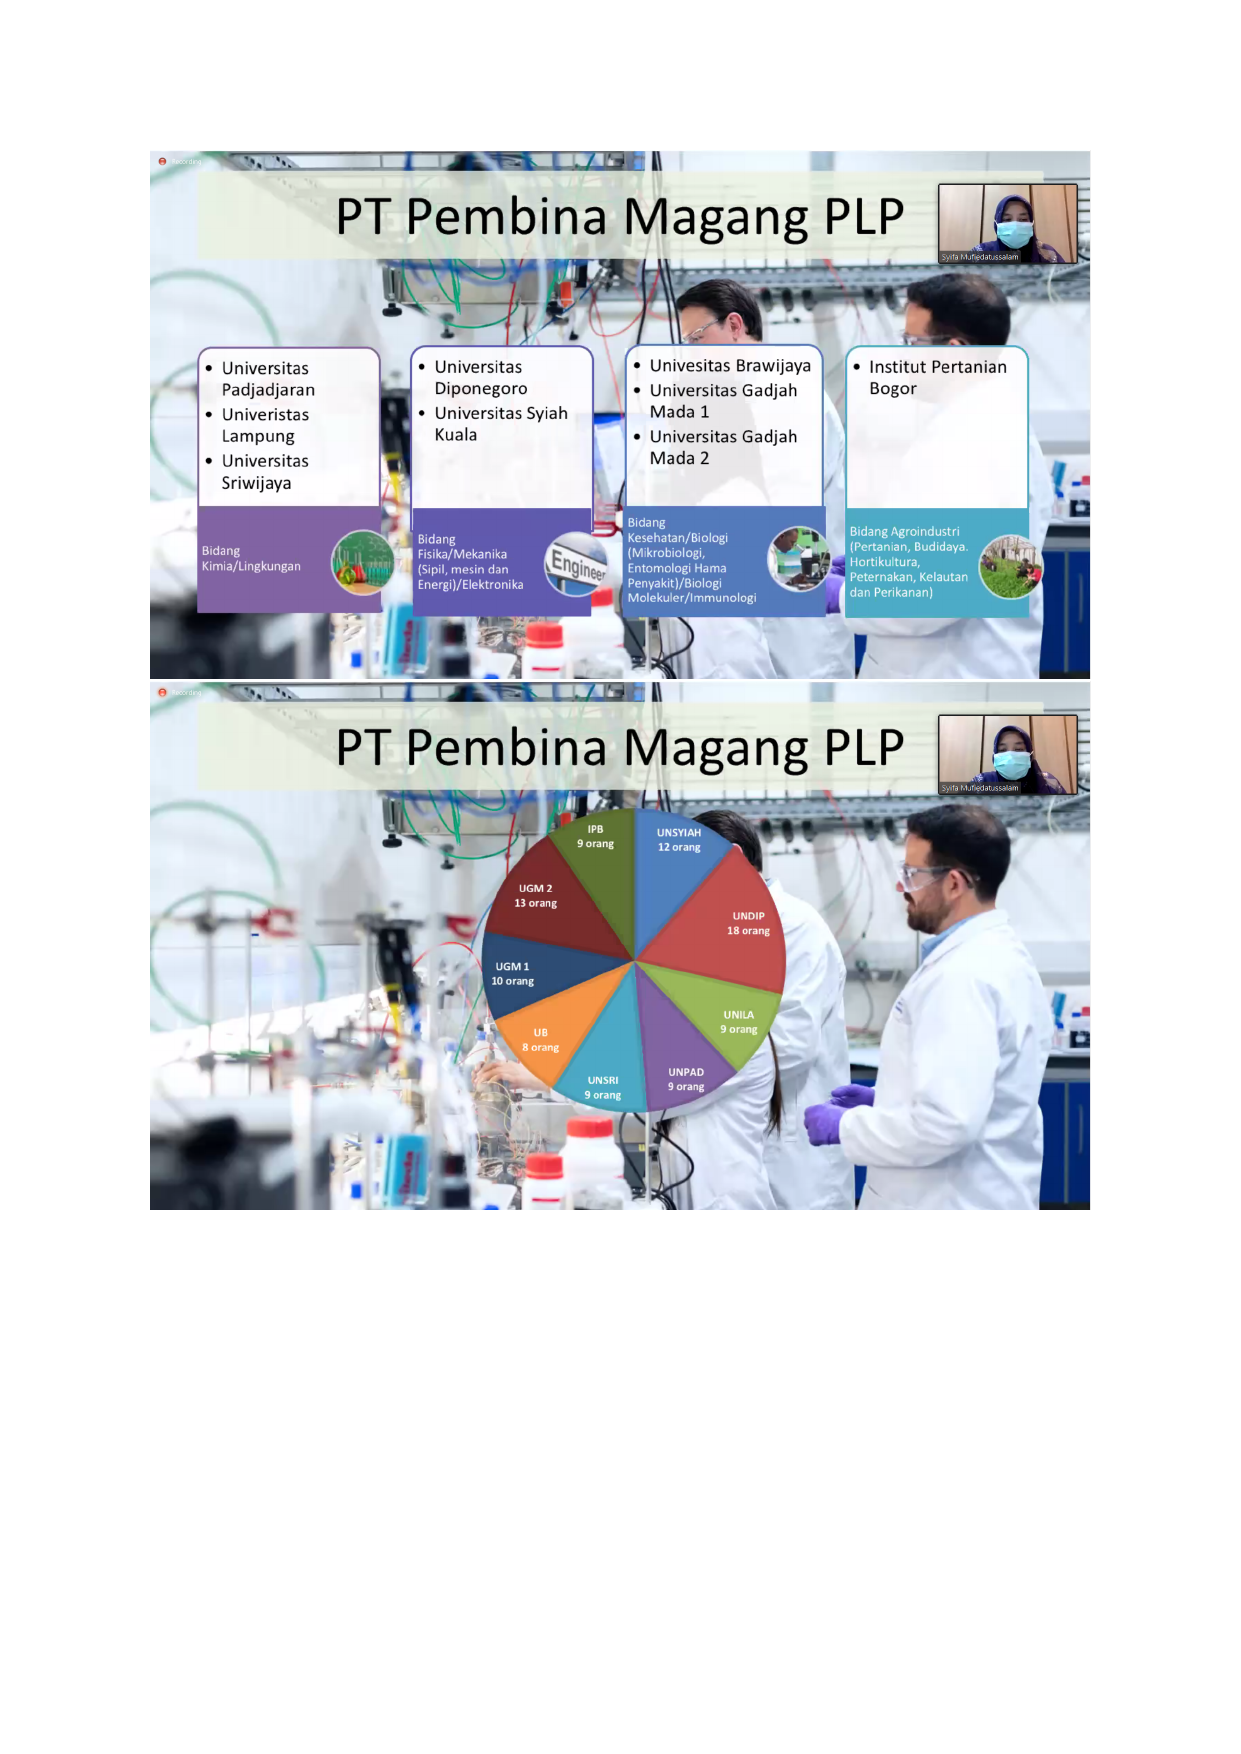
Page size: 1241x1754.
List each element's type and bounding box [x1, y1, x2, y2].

picture [150, 681, 1091, 1210]
picture [150, 150, 1091, 679]
